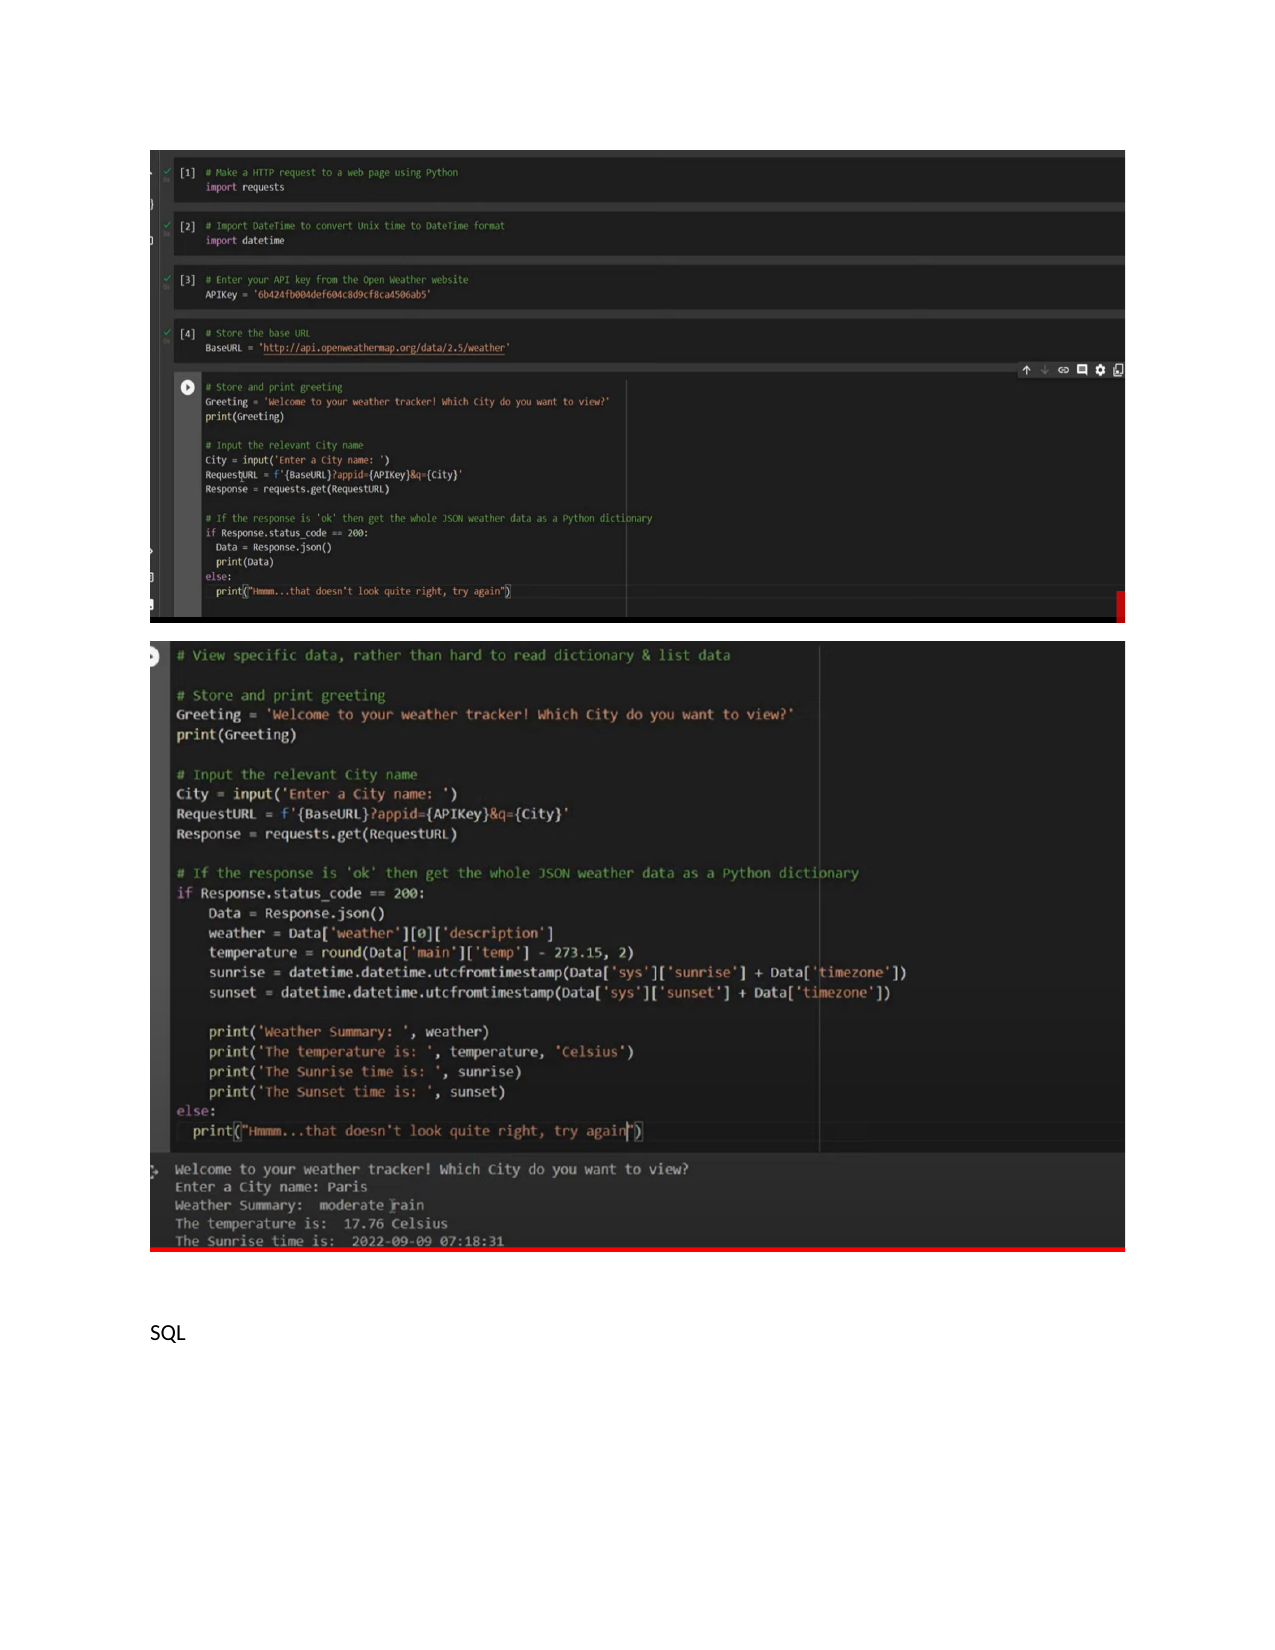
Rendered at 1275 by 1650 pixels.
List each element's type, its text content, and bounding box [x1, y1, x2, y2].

picture [150, 641, 1125, 1252]
text SQL [150, 1318, 1125, 1346]
picture [150, 150, 1125, 623]
